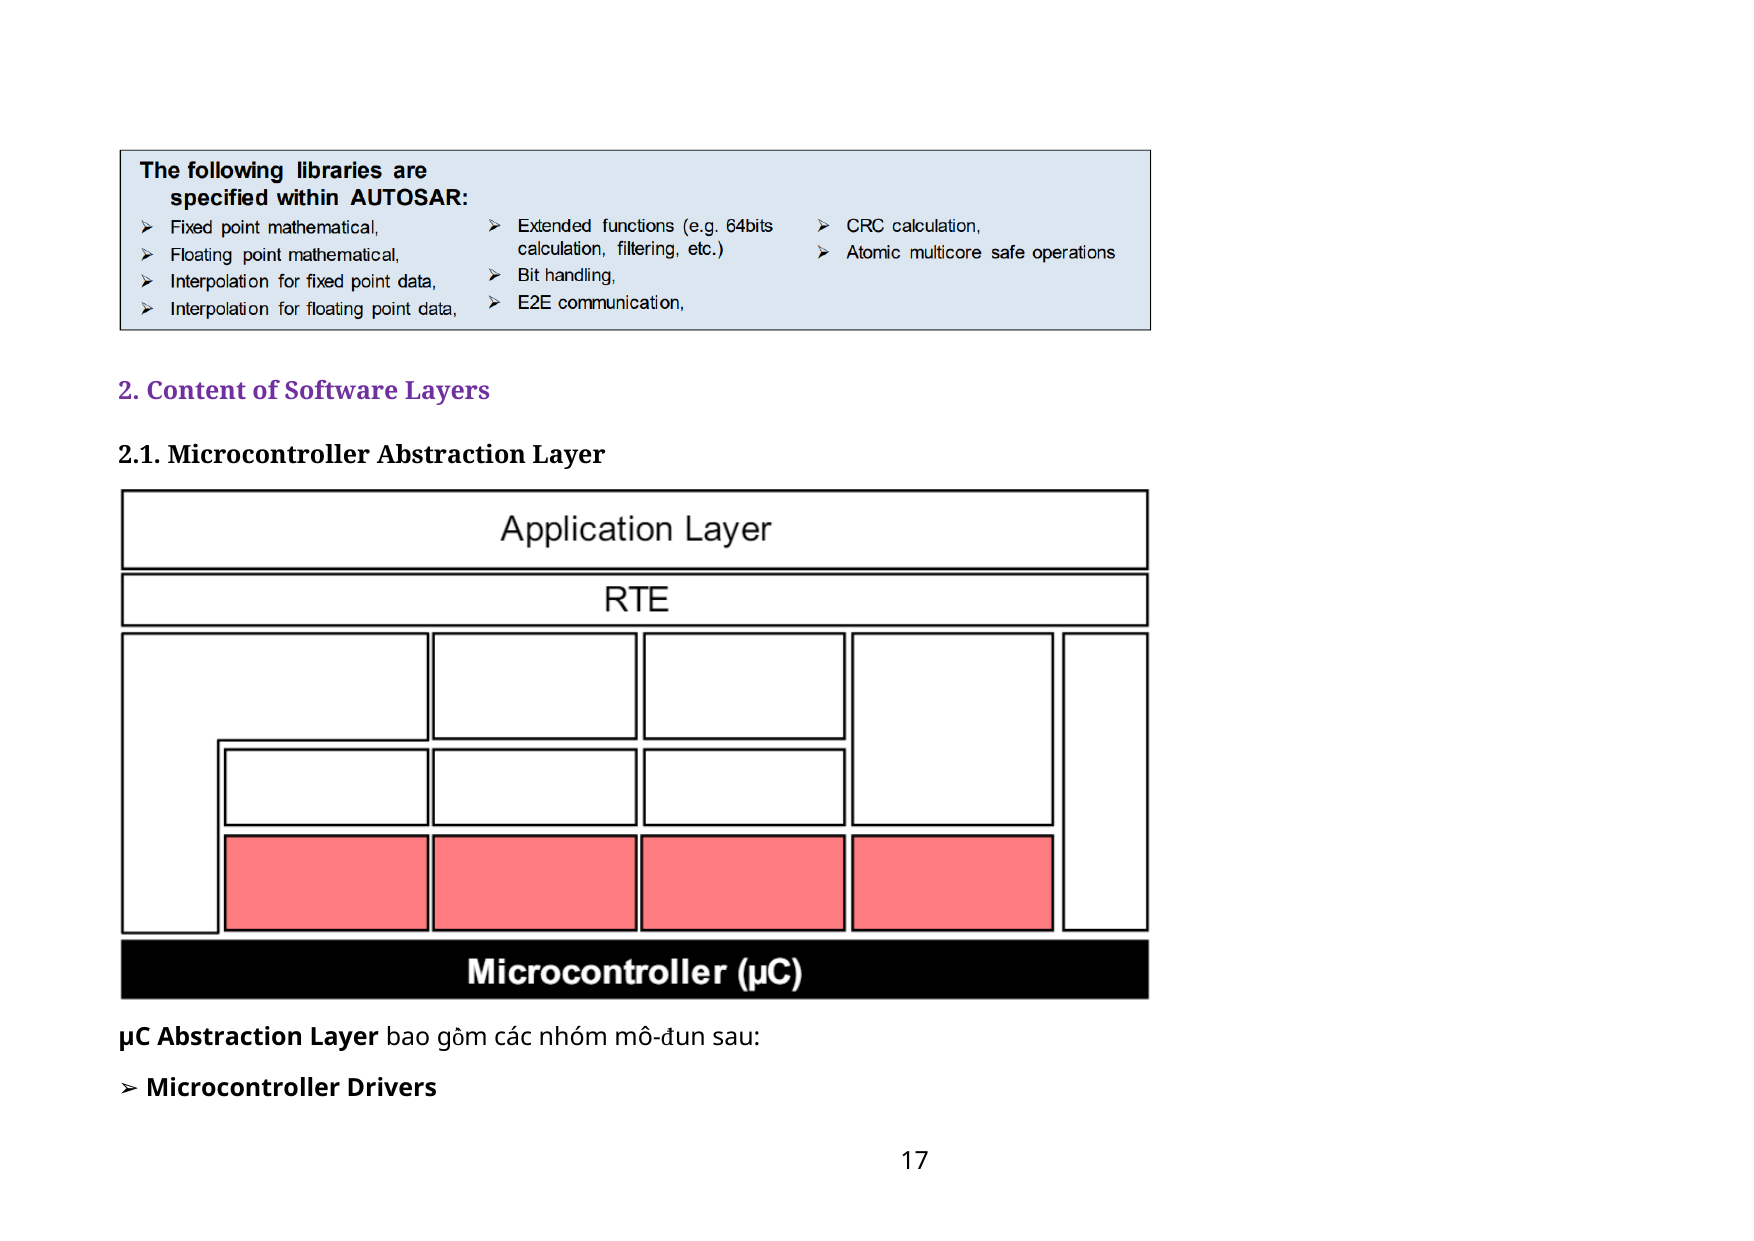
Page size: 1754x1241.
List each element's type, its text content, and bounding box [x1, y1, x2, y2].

text µC Abstraction Layer bao gồm các nhóm mô-đun sau: [118, 1018, 1636, 1052]
subtitle Content of Software Layers [118, 373, 1636, 407]
picture [118, 147, 1152, 331]
text ➢ Microcontroller Drivers [118, 1069, 1636, 1103]
subtitle Microcontroller Abstraction Layer [118, 436, 1636, 470]
picture [118, 487, 1152, 1002]
